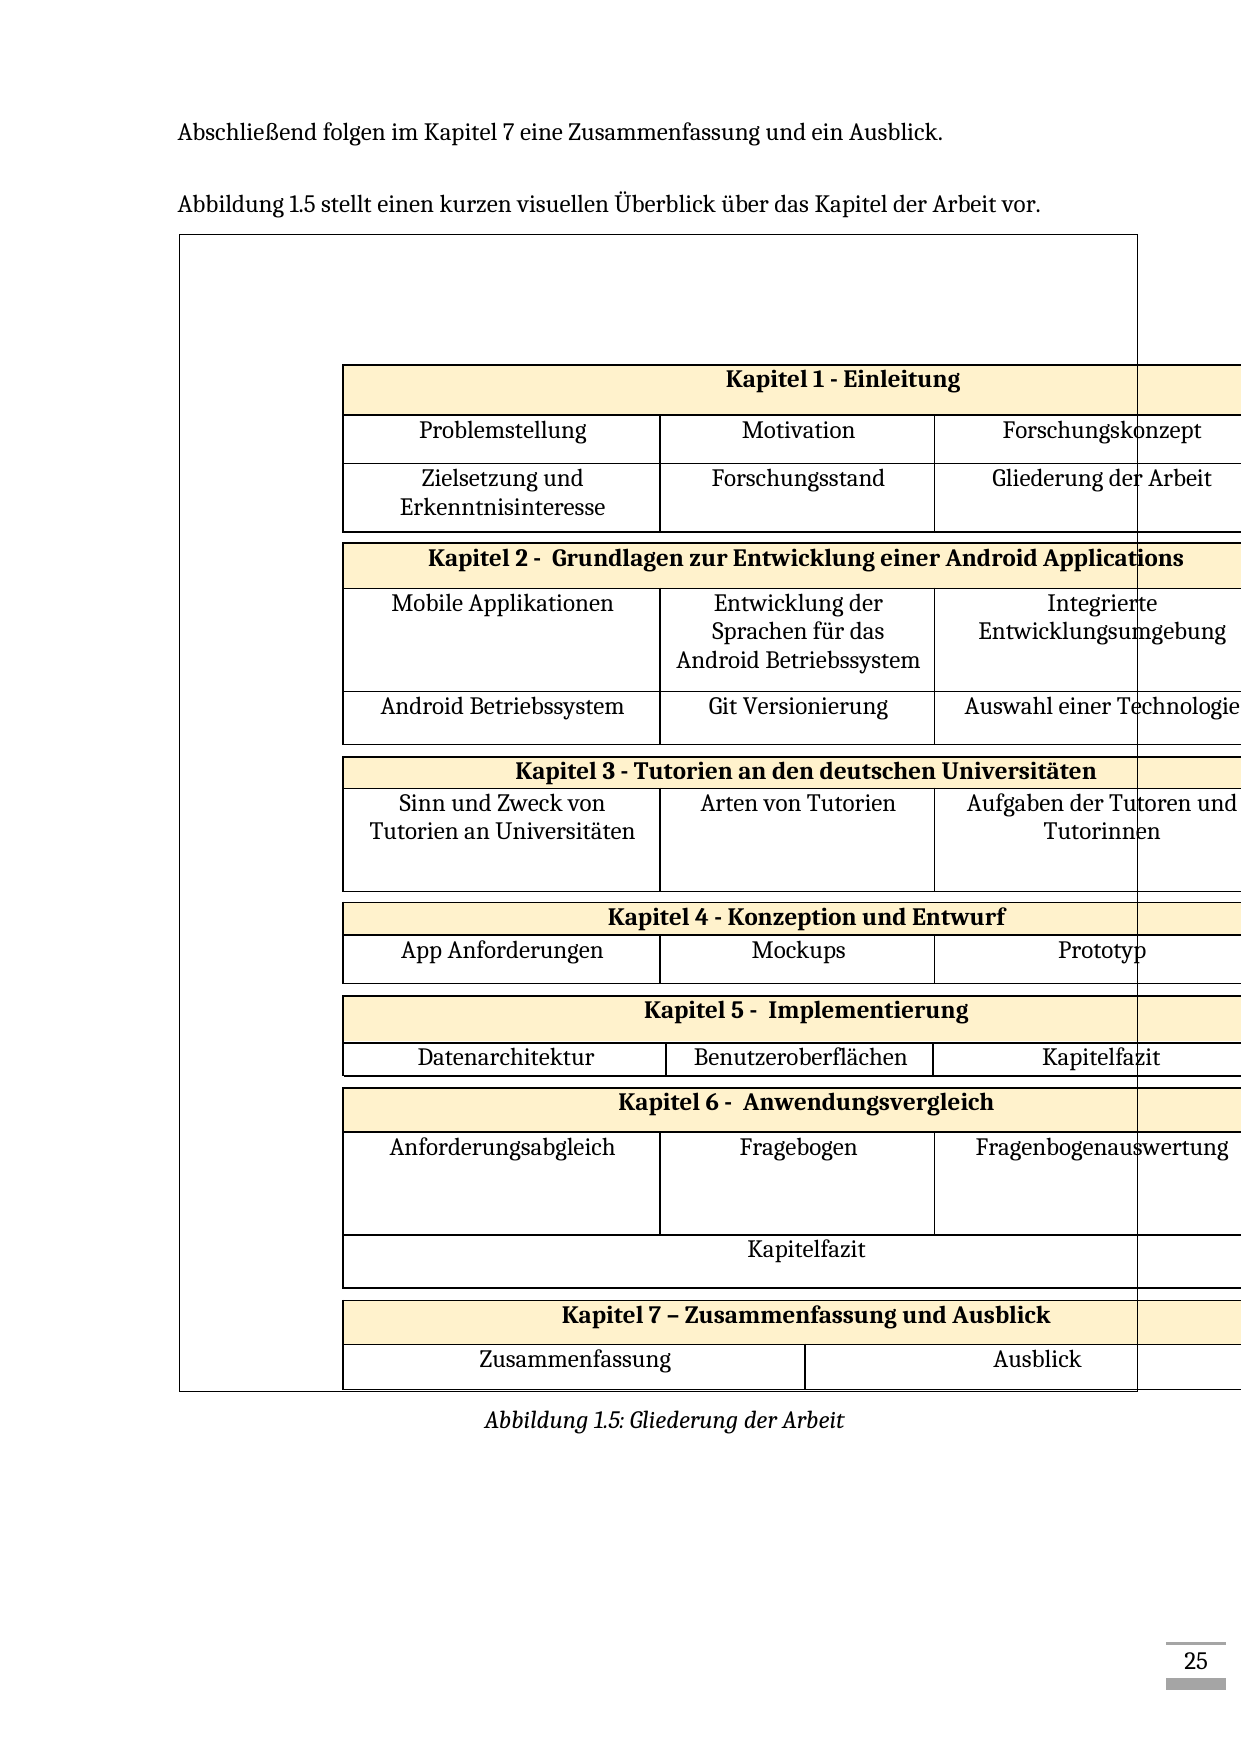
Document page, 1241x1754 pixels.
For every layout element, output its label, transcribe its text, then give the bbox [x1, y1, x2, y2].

text Abschließend folgen im Kapitel 7 eine Zusammenfassung und ein Ausblick. [177, 118, 1152, 147]
text Abbildung 1.5: Gliederung der Arbeit [177, 1406, 1152, 1435]
text Abbildung 1.5 stellt einen kurzen visuellen Überblick über das Kapitel der Arbeit vor. [177, 190, 1152, 219]
